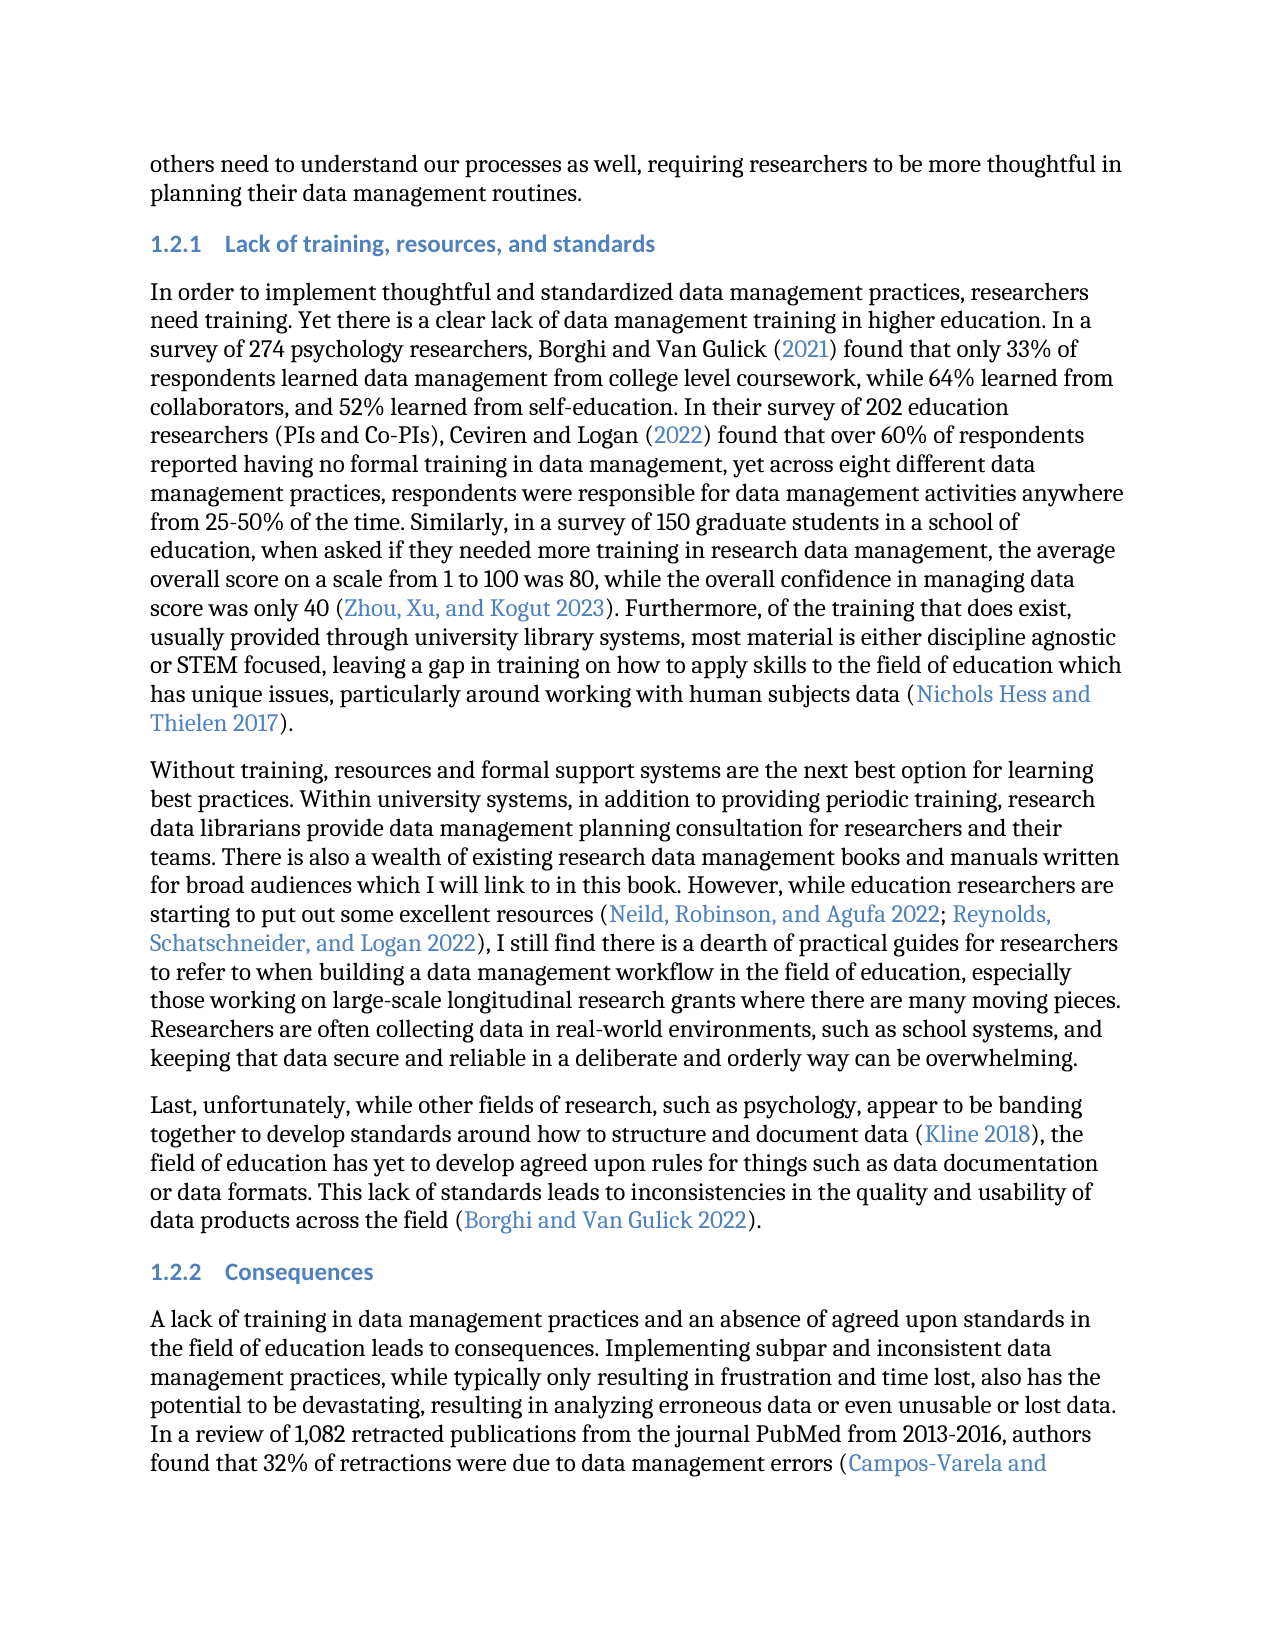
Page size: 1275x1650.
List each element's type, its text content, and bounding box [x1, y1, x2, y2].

text Without training, resources and formal support systems are the next best option for learning best practices. Within university systems, in addition to providing periodic training, research data librarians provide data management planning consultation for researchers and their teams. There is also a wealth of existing research data management books and manuals written for broad audiences which I will link to in this book. However, while education researchers are starting to put out some excellent resources (Neild, Robinson, and Agufa 2022; Reynolds, Schatschneider, and Logan 2022), I still find there is a dearth of practical guides for researchers to refer to when building a data management workflow in the field of education, especially those working on large-scale longitudinal research grants where there are many moving pieces. Researchers are often collecting data in real-world environments, such as school systems, and keeping that data secure and reliable in a deliberate and orderly way can be overwhelming. [150, 756, 1125, 1073]
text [150, 1305, 1125, 1478]
text Last, unfortunately, while other fields of research, such as psychology, appear to be banding together to develop standards around how to structure and document data (Kline 2018), the field of education has yet to develop agreed upon rules for things such as data documentation or data formats. This lack of standards leads to inconsistencies in the quality and usability of data products across the field (Borghi and Van Gulick 2022). [150, 1091, 1125, 1235]
text In order to implement thoughtful and standardized data management practices, researchers need training. Yet there is a clear lack of data management training in higher education. In a survey of 274 psychology researchers, Borghi and Van Gulick (2021) found that only 33% of respondents learned data management from college level coursework, while 64% learned from collaborators, and 52% learned from self-education. In their survey of 202 education researchers (PIs and Co-PIs), Ceviren and Logan (2022) found that over 60% of respondents reported having no formal training in data management, yet across eight different data management practices, respondents were responsible for data management activities anywhere from 25-50% of the time. Similarly, in a survey of 150 graduate students in a school of education, when asked if they needed more training in research data management, the average overall score on a scale from 1 to 100 was 80, while the overall confidence in managing data score was only 40 (Zhou, Xu, and Kogut 2023). Furthermore, of the training that does exist, usually provided through university library systems, most material is either discipline agnostic or STEM focused, leaving a gap in training on how to apply skills to the field of education which has unique issues, particularly around working with human subjects data (Nichols Hess and Thielen 2017). [150, 278, 1125, 738]
subtitle 1.2.2 Consequences [150, 1256, 1125, 1286]
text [150, 150, 1125, 207]
subtitle 1.2.1 Lack of training, resources, and standards [150, 228, 1125, 259]
